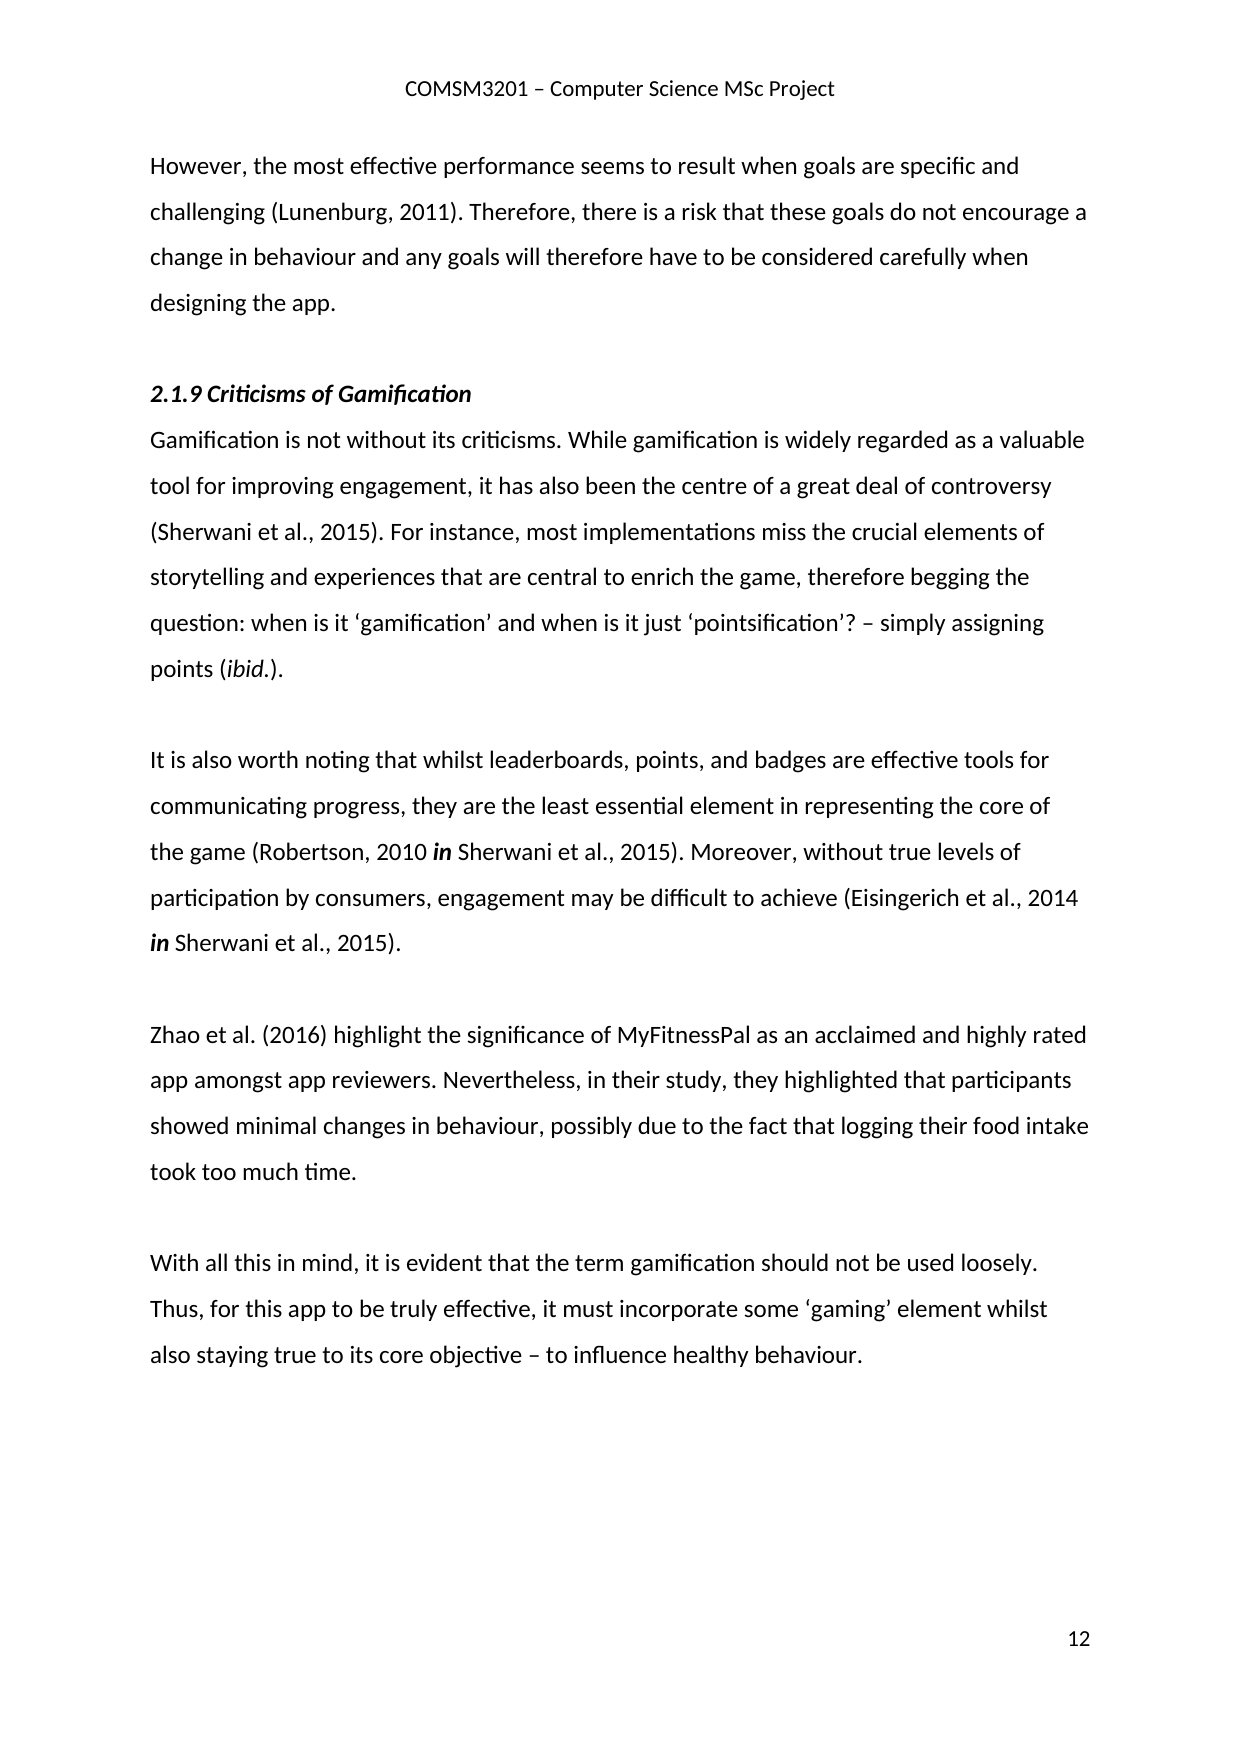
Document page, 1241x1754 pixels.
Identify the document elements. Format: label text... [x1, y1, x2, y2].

text Gamification is not without its criticisms. While gamification is widely regarded as a valuable tool for improving engagement, it has also been the centre of a great deal of controversy (Sherwani et al., 2015). For instance, most implementations miss the crucial elements of storytelling and experiences that are central to enrich the game, therefore begging the question: when is it ‘gamification’ and when is it just ‘pointsification’? – simply assigning points (ibid.). [150, 424, 1090, 683]
text With all this in mind, it is evident that the term gamification should not be used loosely. Thus, for this app to be truly effective, it must incorporate some ‘gaming’ element whilst also staying true to its core objective – to influence healthy behaviour. [150, 1247, 1090, 1369]
text Zhao et al. (2016) highlight the significance of MyFitnessPal as an acclaimed and highly rated app amongst app reviewers. Nevertheless, in their study, they highlighted that participants showed minimal changes in behaviour, possibly due to the fact that logging their food intake took too much time. [150, 1019, 1090, 1187]
text 2.1.9 Criticisms of Gamification [150, 379, 1090, 409]
text However, the most effective performance seems to result when goals are specific and challenging (Lunenburg, 2011). Therefore, there is a risk that these goals do not encourage a change in behaviour and any goals will therefore have to be considered carefully when designing the app. [150, 150, 1090, 318]
text It is also worth noting that whilst leaderboards, points, and badges are effective tools for communicating progress, they are the least essential element in representing the core of the game (Robertson, 2010 in Sherwani et al., 2015). Moreover, without true levels of participation by consumers, engagement may be difficult to achieve (Eisingerich et al., 2014 in Sherwani et al., 2015). [150, 744, 1090, 958]
